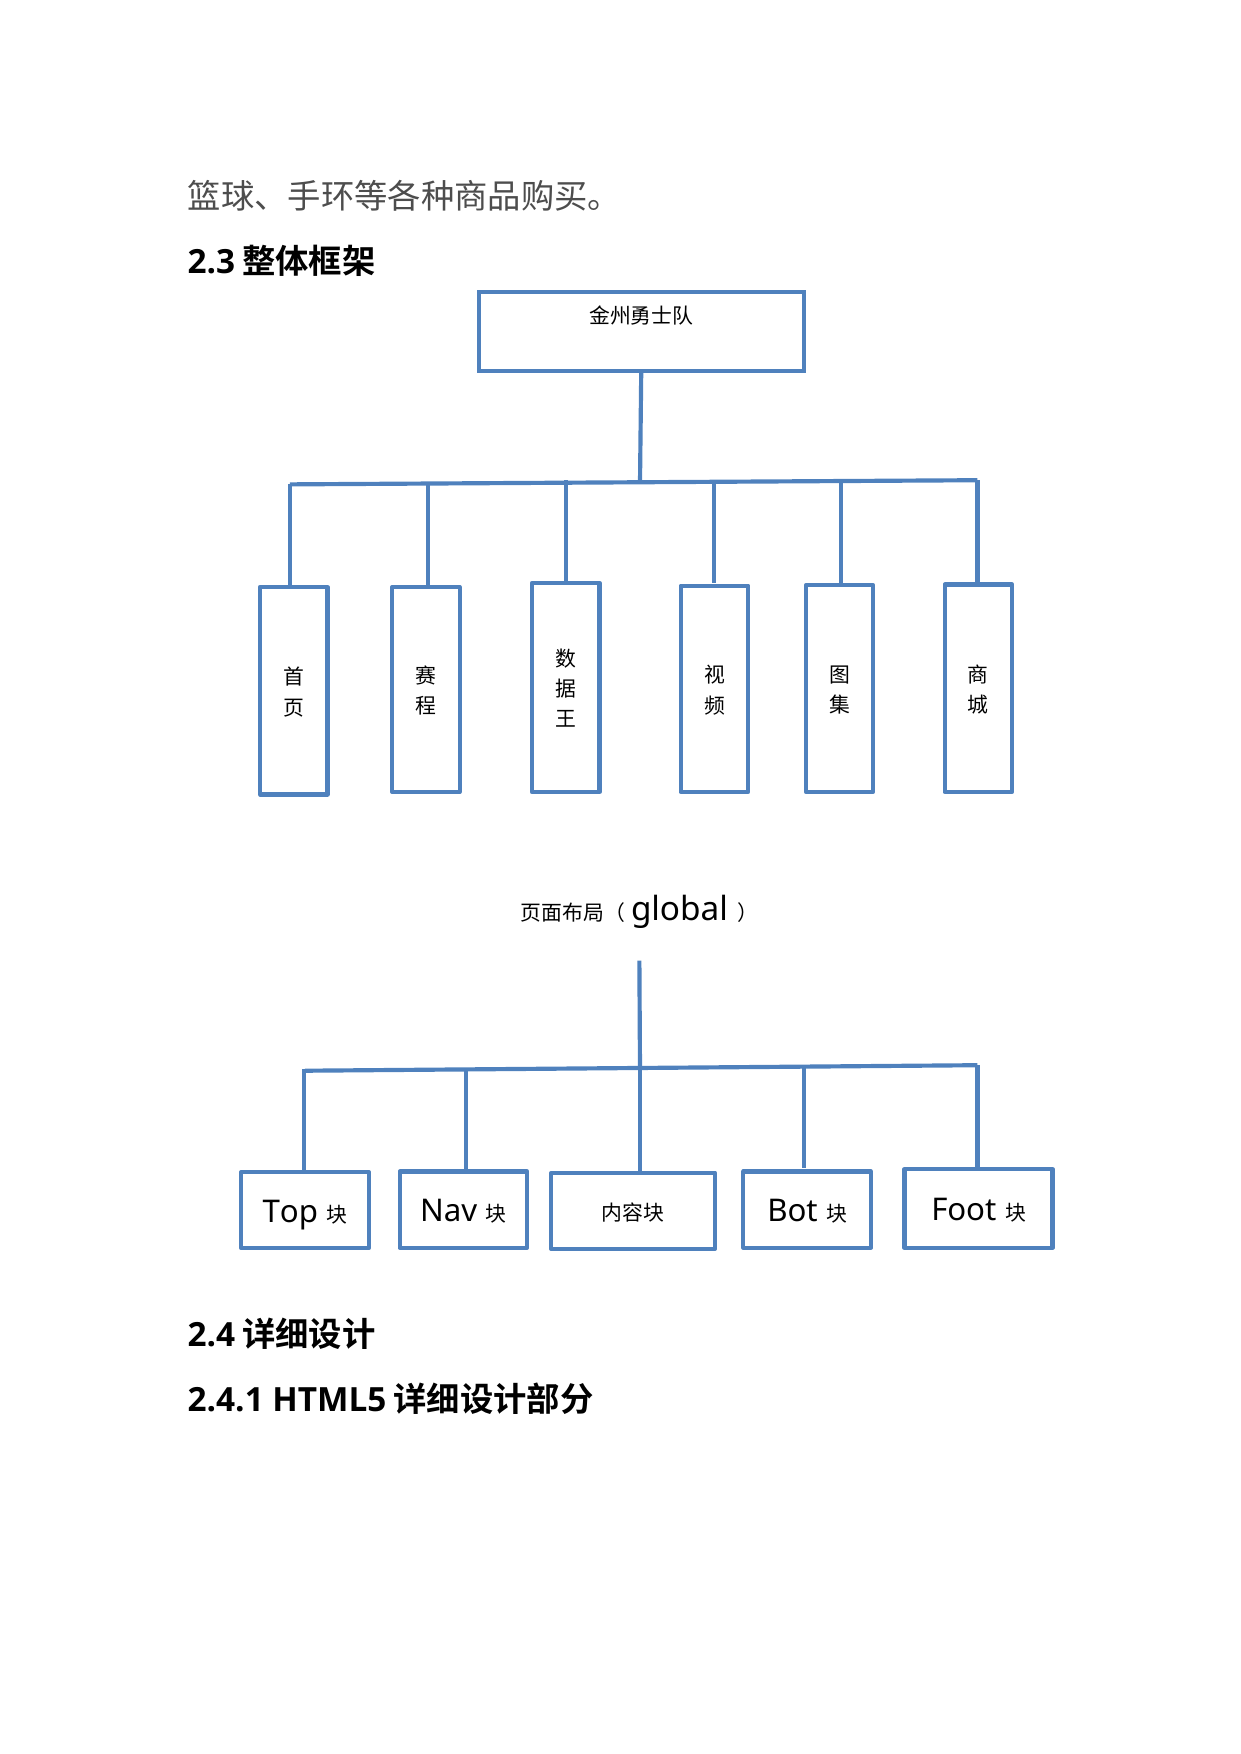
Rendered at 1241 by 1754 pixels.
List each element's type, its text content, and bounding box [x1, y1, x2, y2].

text 2.4详细设计 [187, 1299, 1053, 1364]
text 2.4.1 HTML5详细设计部分 [187, 1364, 1053, 1429]
text 2.3整体框架 [187, 227, 1053, 292]
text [187, 162, 1053, 227]
